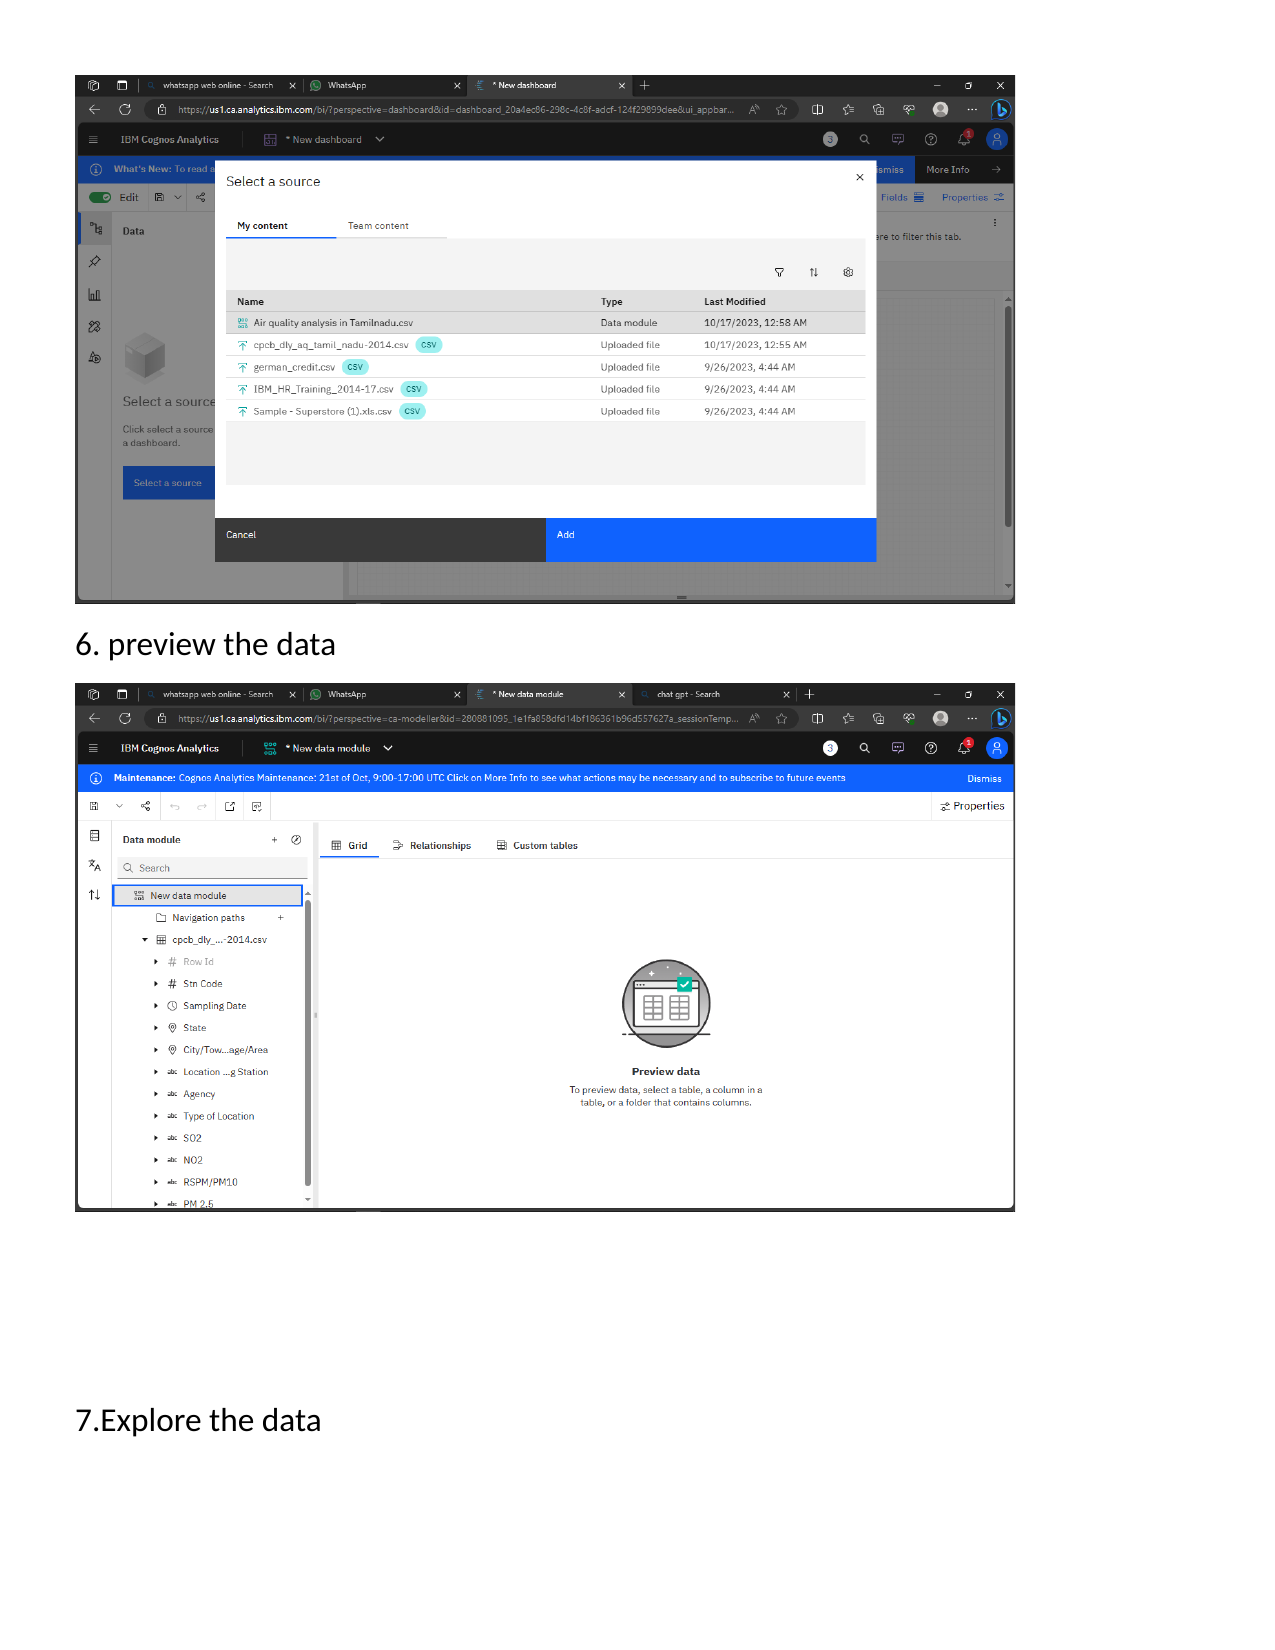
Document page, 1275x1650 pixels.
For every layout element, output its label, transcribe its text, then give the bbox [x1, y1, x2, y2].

text 7.Explore the data [75, 1399, 1200, 1439]
text 6. preview the data [75, 622, 1200, 663]
picture [75, 683, 1016, 1212]
picture [75, 75, 1016, 604]
